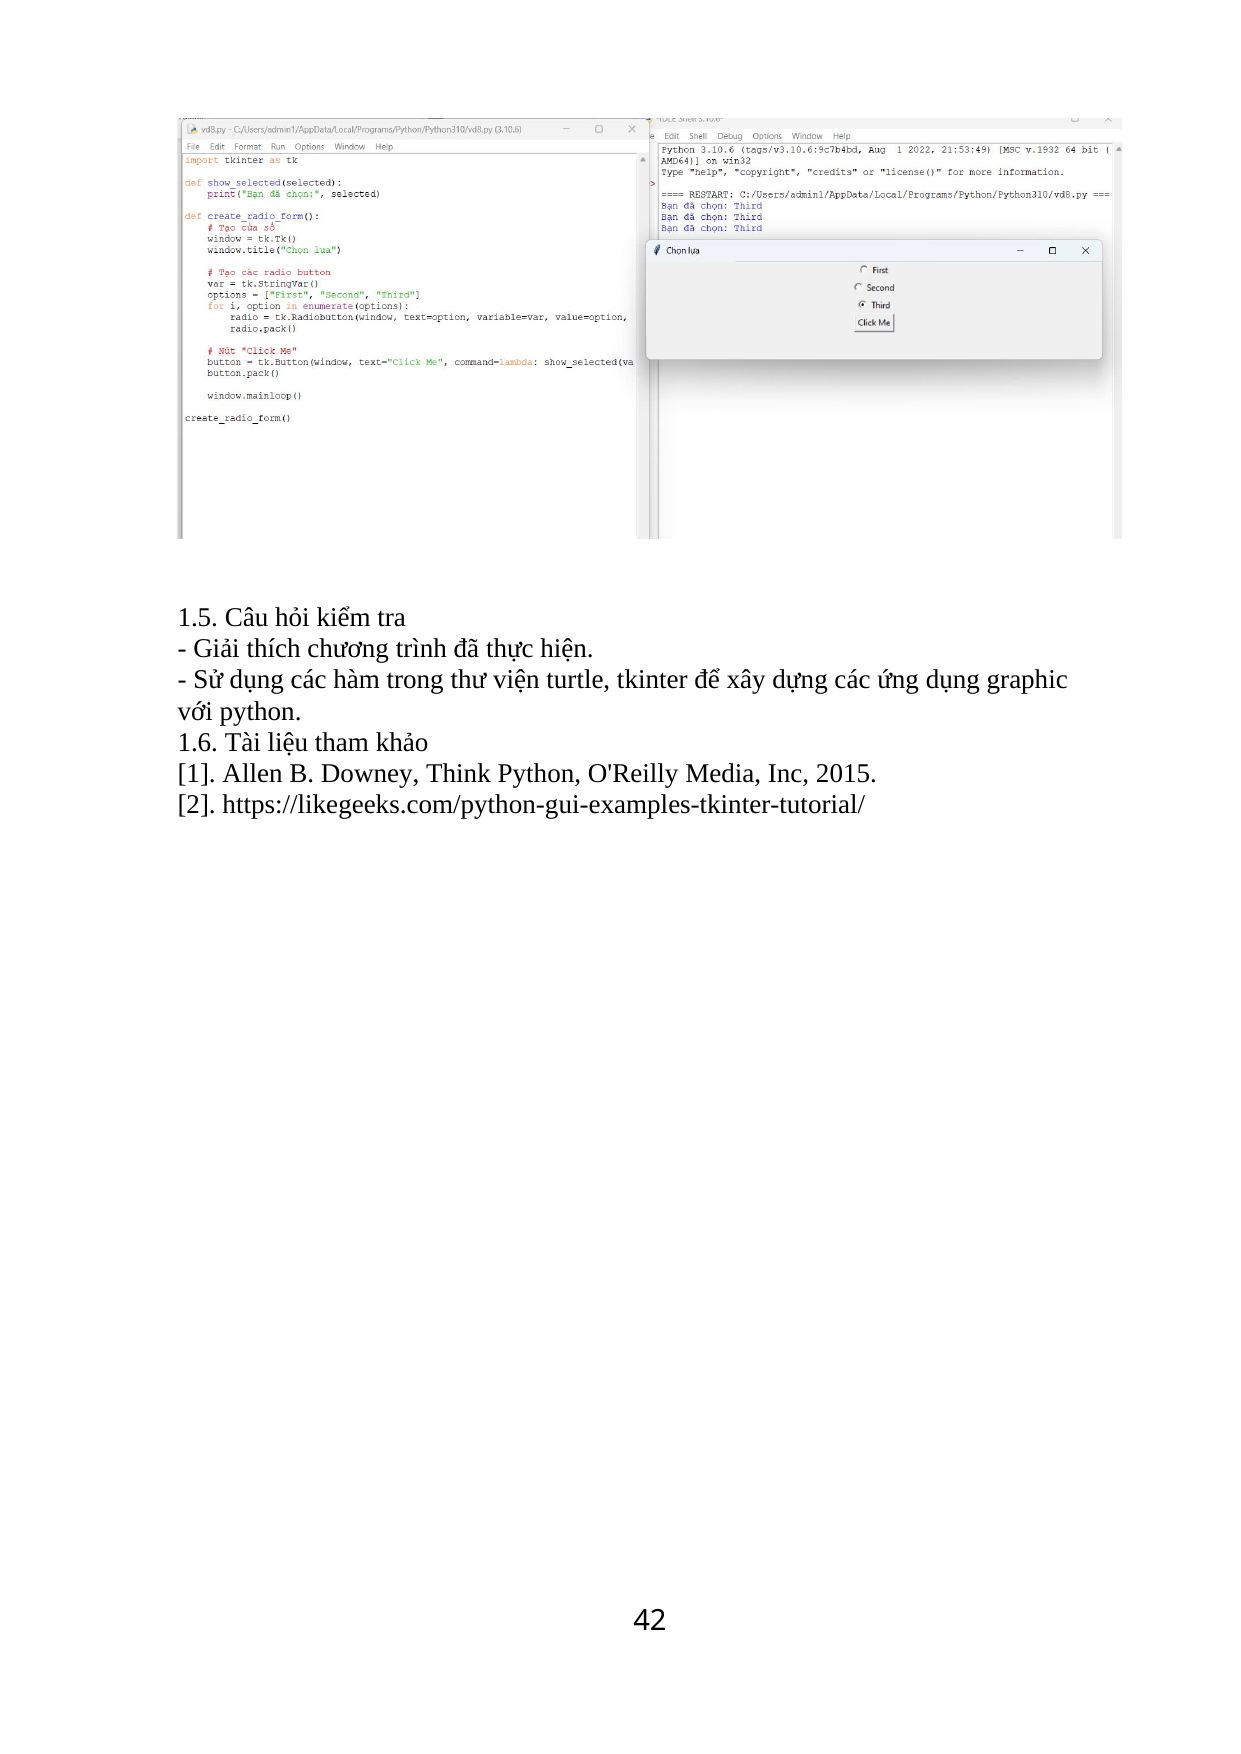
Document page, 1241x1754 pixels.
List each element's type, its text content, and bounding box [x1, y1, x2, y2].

text 1.6. Tài liệu tham khảo [177, 726, 1122, 757]
picture [177, 118, 1123, 539]
text với python. [177, 694, 1122, 726]
text [1]. Allen B. Downey, Think Python, O'Reilly Media, Inc, 2015. [177, 757, 1122, 788]
text 1.5. Câu hỏi kiểm tra [177, 601, 1122, 632]
text [2]. https://likegeeks.com/python-gui-examples-tkinter-tutorial/ [177, 788, 1122, 819]
text - Giải thích chương trình đã thực hiện. [177, 632, 1122, 663]
text - Sử dụng các hàm trong thư viện turtle, tkinter để xây dựng các ứng dụng graphic [177, 663, 1122, 694]
